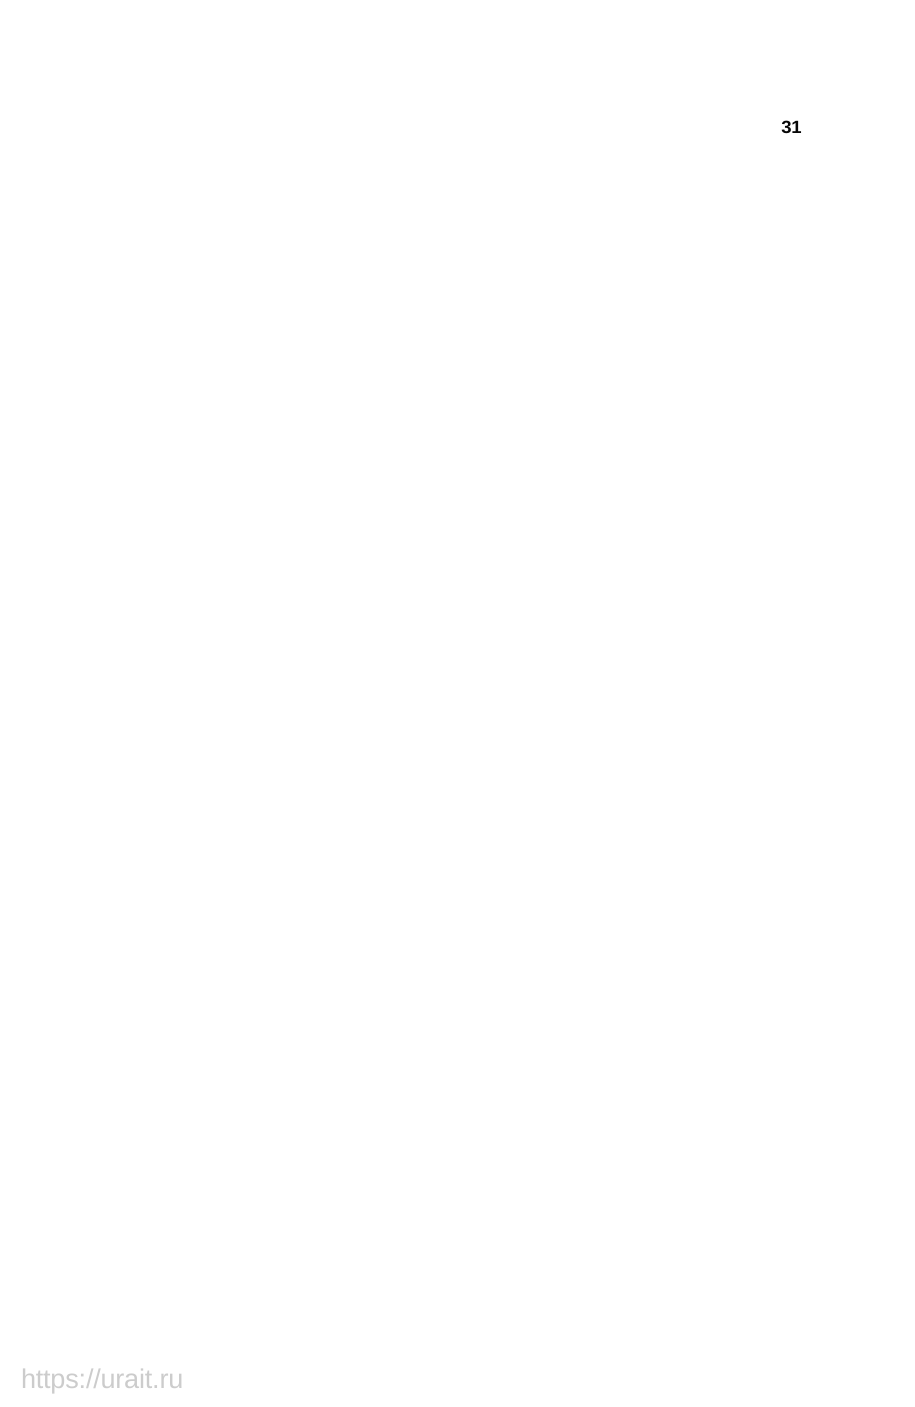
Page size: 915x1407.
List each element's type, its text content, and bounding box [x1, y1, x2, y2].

text 31 [8, 117, 802, 137]
